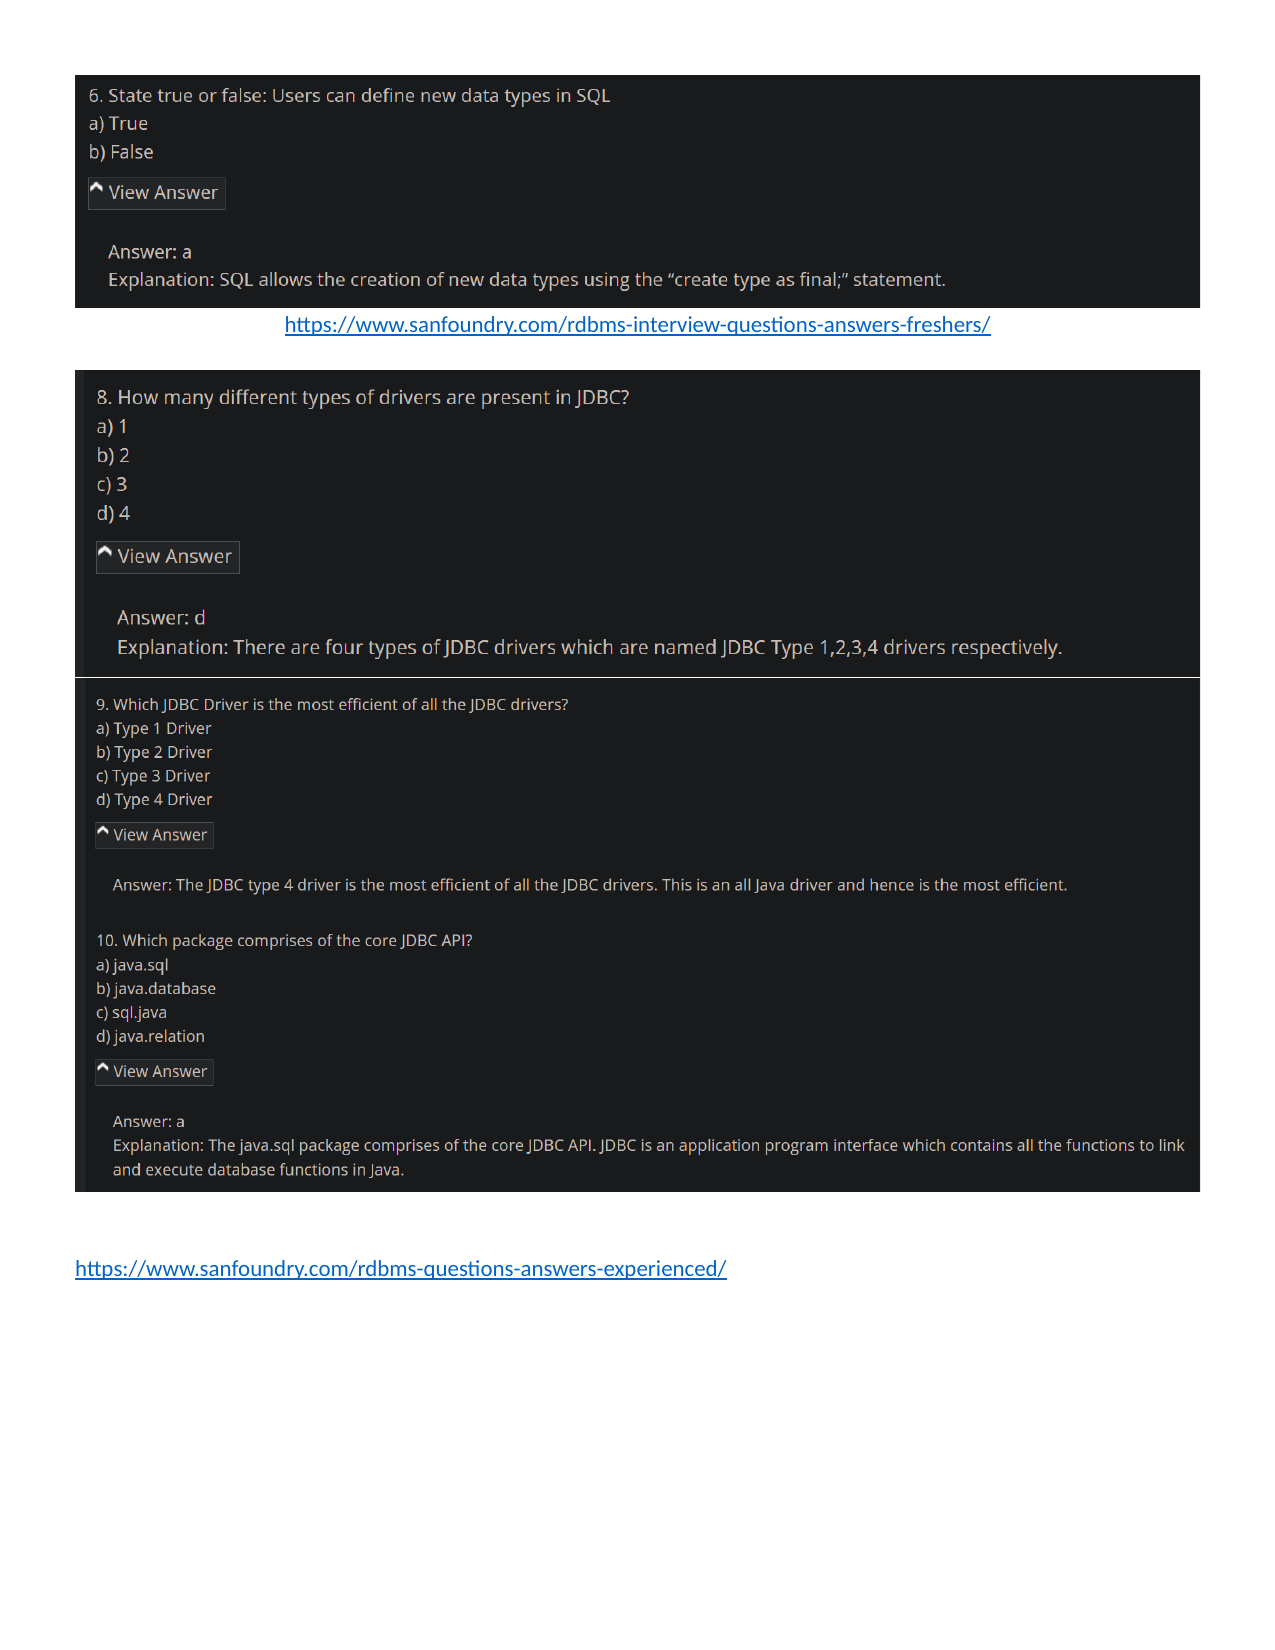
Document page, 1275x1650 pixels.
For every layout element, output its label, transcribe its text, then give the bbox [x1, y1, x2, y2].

picture [75, 678, 1200, 1192]
list https://www.sanfoundry.com/rdbms-questions-answers-experienced/ [75, 1254, 1200, 1282]
picture [75, 370, 1200, 677]
picture [75, 75, 1200, 308]
list https://www.sanfoundry.com/rdbms-interview-questions-answers-freshers/ [75, 310, 1200, 338]
